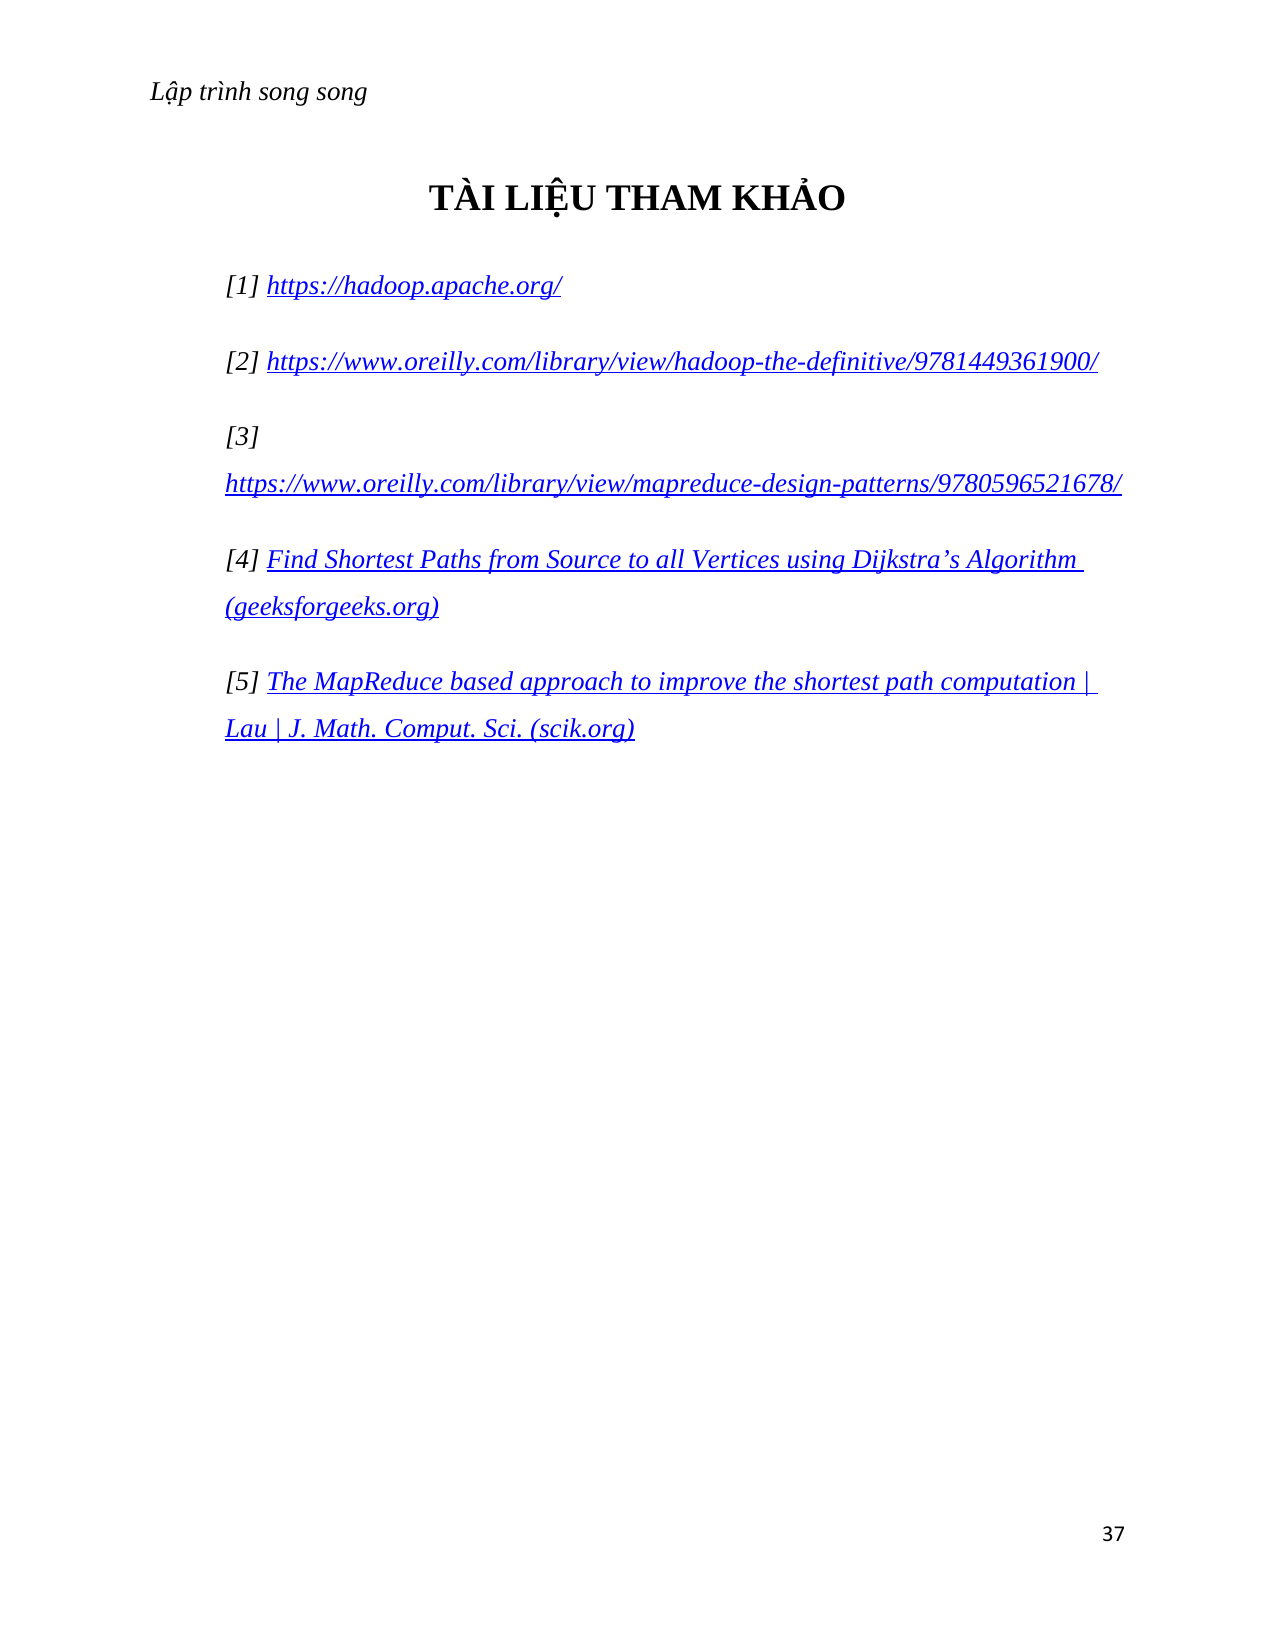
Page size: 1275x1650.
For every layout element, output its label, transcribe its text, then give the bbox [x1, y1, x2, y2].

text [2] https://www.oreilly.com/library/view/hadoop-the-definitive/9781449361900/ [225, 345, 1125, 376]
text [3] https://www.oreilly.com/library/view/mapreduce-design-patterns/9780596521678/ [225, 421, 1125, 498]
text [1] https://hadoop.apache.org/ [225, 269, 1125, 300]
text [5] The MapReduce based approach to improve the shortest path computation | Lau | J. Math. Comput. Sci. (scik.org) [225, 666, 1125, 743]
text [4] Find Shortest Paths from Source to all Vertices using Dijkstra’s Algorithm (geeksforgeeks.org) [225, 543, 1125, 621]
subtitle TÀI LIỆU THAM KHẢO [150, 175, 1125, 218]
